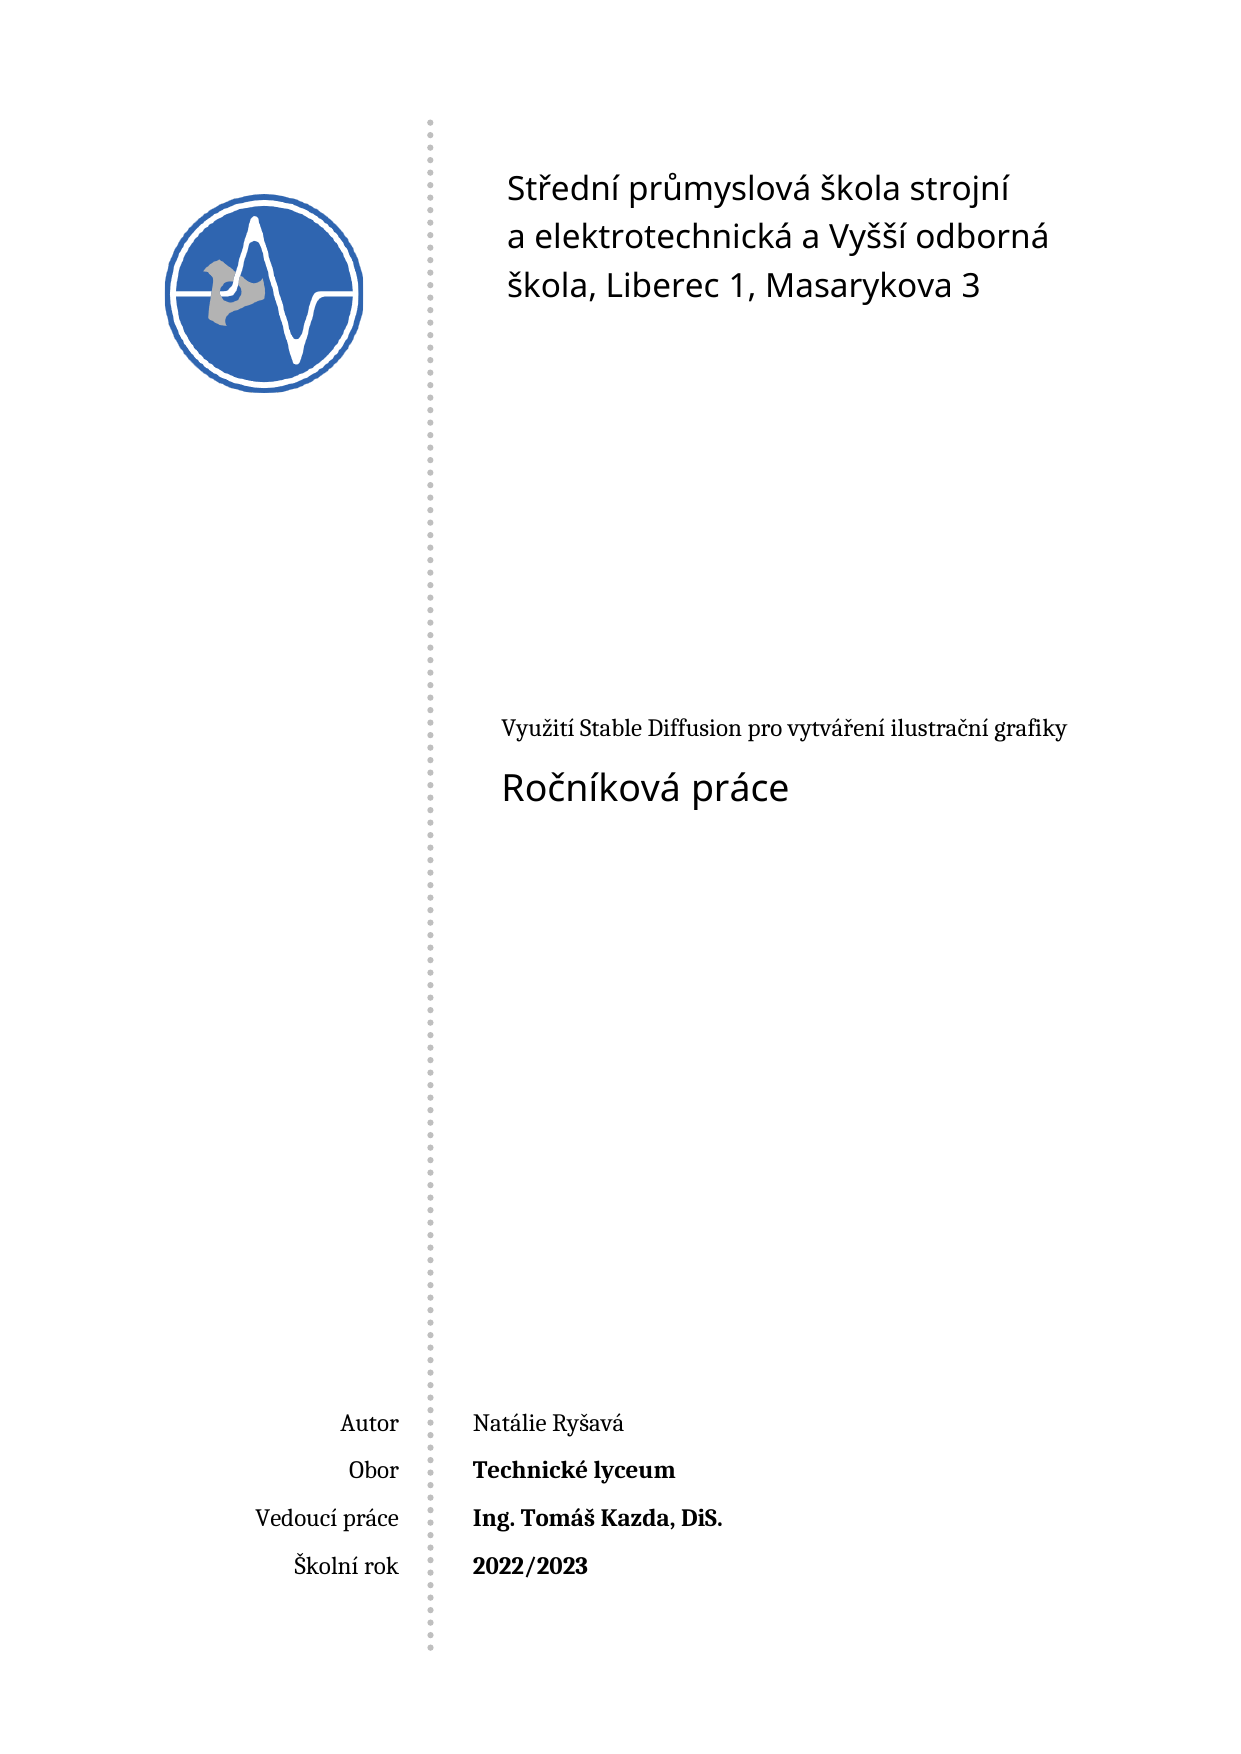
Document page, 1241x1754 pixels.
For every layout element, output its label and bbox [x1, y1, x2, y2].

picture [164, 194, 364, 393]
